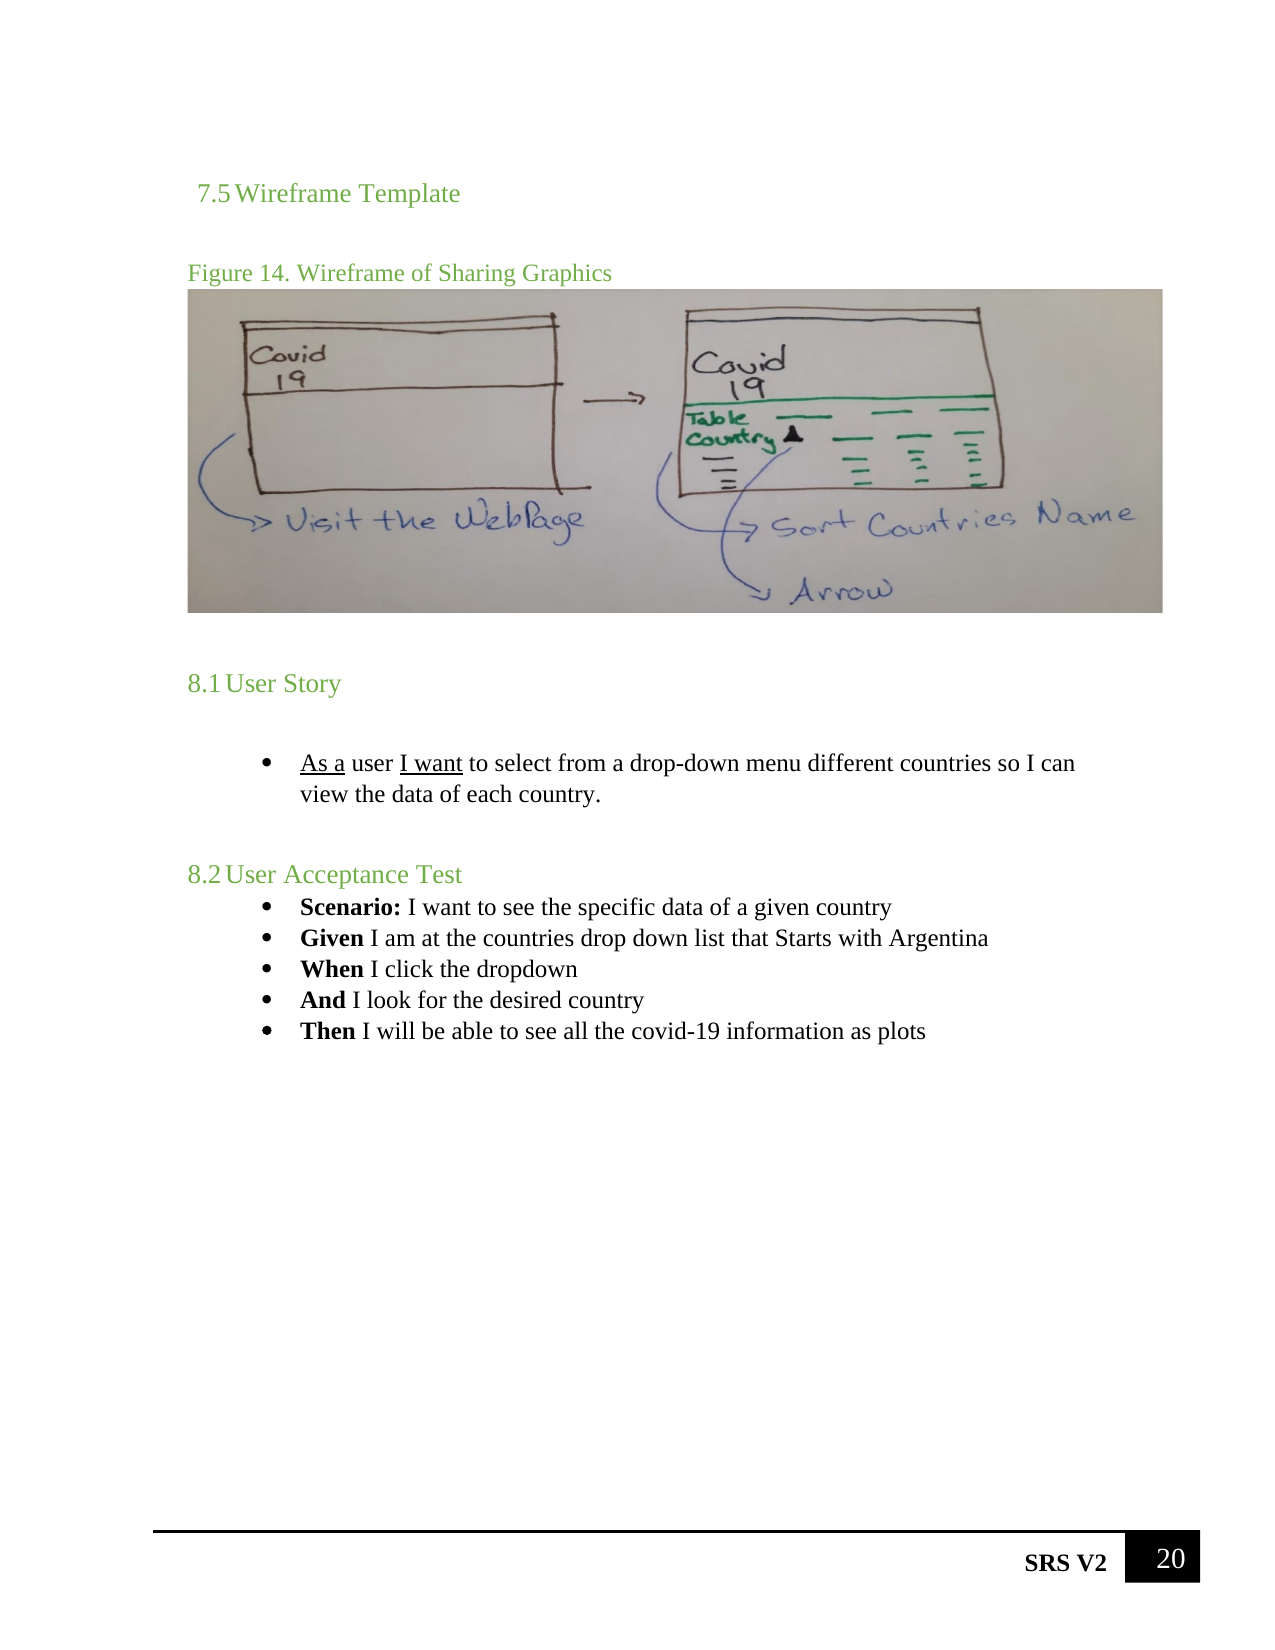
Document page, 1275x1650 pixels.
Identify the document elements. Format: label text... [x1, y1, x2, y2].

subtitle User Story [187, 667, 1125, 698]
list Then I will be able to see all the covid-19 information as plots [262, 1016, 1125, 1044]
picture [187, 289, 1163, 613]
list When I click the dropdown [262, 954, 1125, 982]
list Given I am at the countries drop down list that Starts with Argentina [262, 923, 1125, 951]
list And I look for the desired country [262, 985, 1125, 1013]
subtitle Figure 14. Wireframe of Sharing Graphics [187, 258, 1125, 287]
subtitle Wireframe Template [197, 177, 1125, 208]
subtitle User Acceptance Test [187, 858, 1125, 889]
list As a user I want to select from a drop-down menu different countries so I can view the data of each country. [262, 748, 1125, 808]
list Scenario: I want to see the specific data of a given country [262, 892, 1125, 920]
